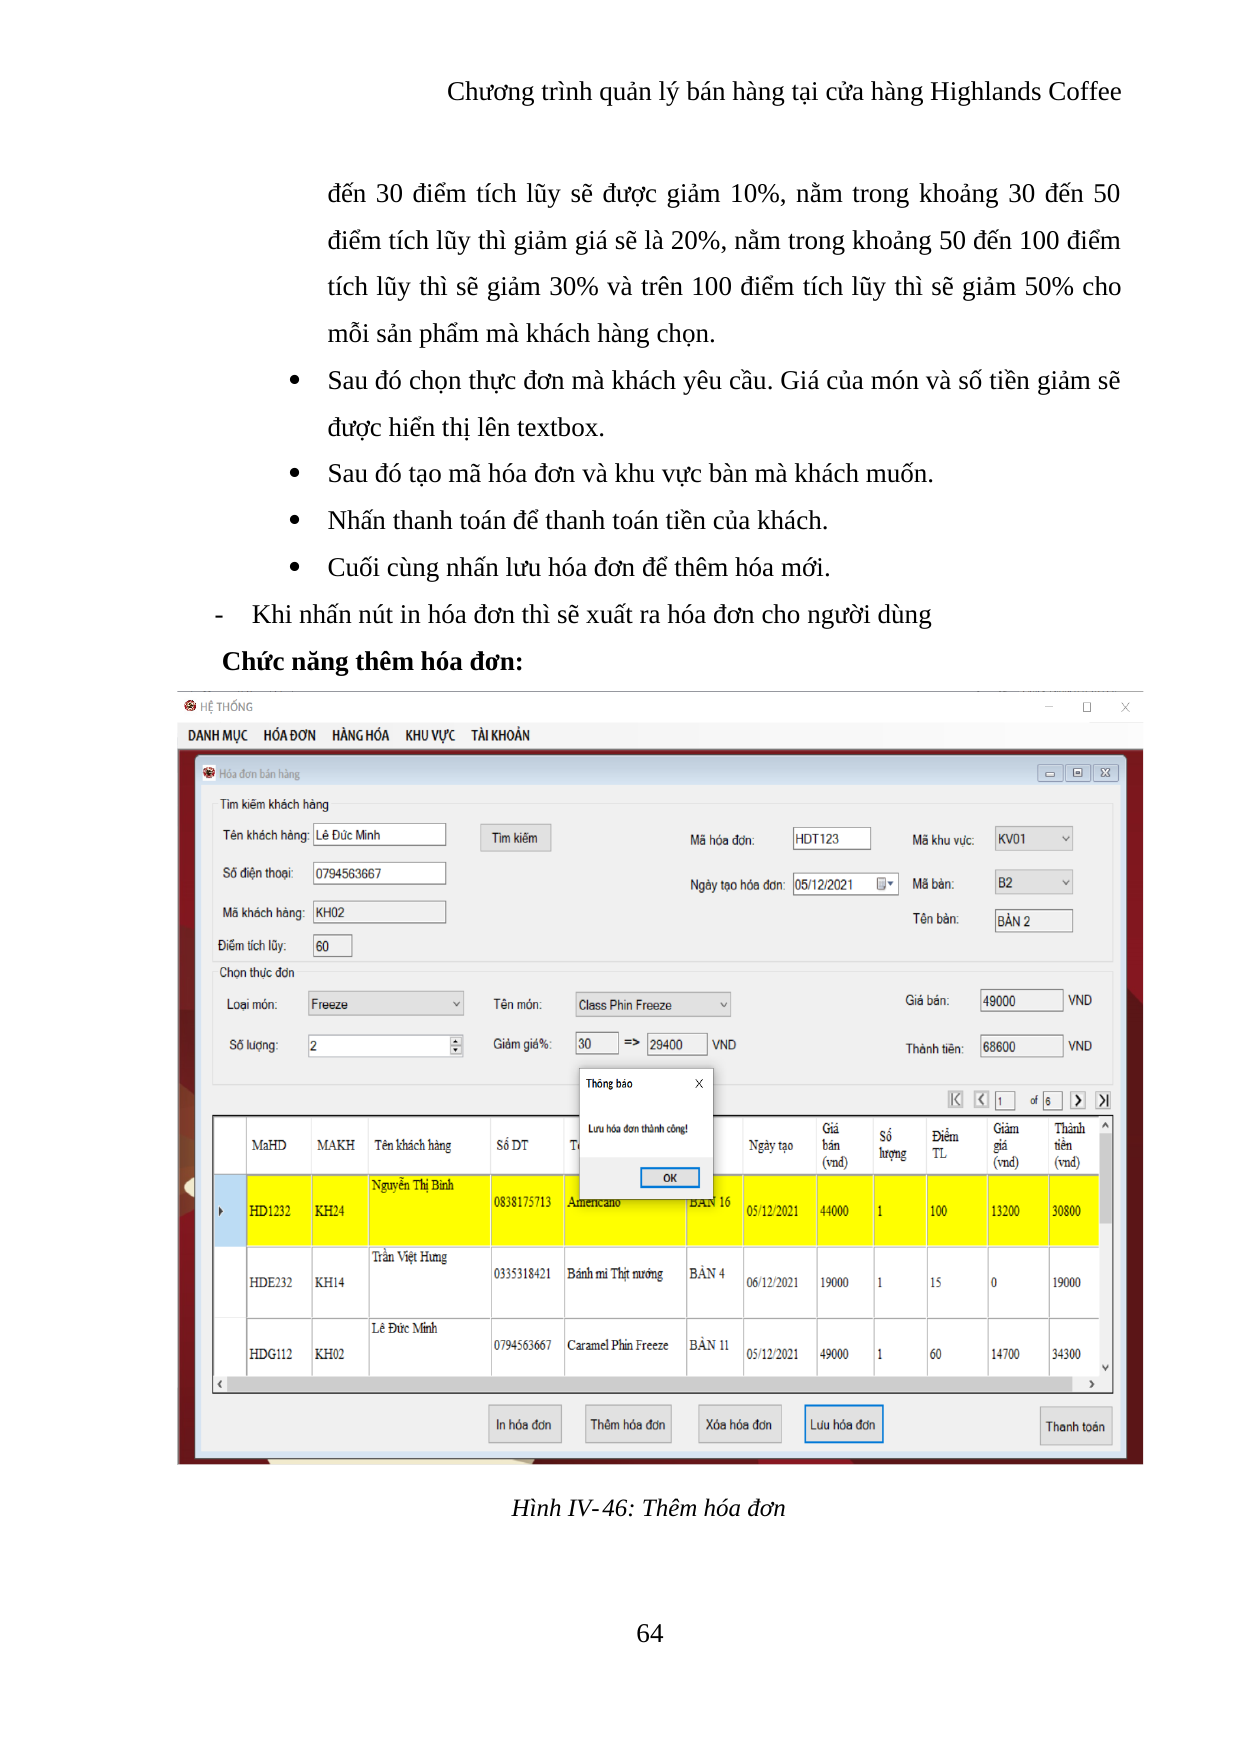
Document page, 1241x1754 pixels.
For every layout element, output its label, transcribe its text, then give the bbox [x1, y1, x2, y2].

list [290, 177, 1122, 348]
list Chức năng thêm hóa đơn: [222, 644, 1122, 676]
list Cuối cùng nhấn lưu hóa đơn để thêm hóa mới. [290, 551, 1122, 582]
list Khi nhấn nút in hóa đơn thì sẽ xuất ra hóa đơn cho người dùng [214, 598, 1122, 629]
list Nhấn thanh toán để thanh toán tiền của khách. [290, 504, 1122, 535]
list Sau đó chọn thực đơn mà khách yêu cầu. Giá của món và số tiền giảm sẽ được hiển thị lên textbox. [290, 364, 1122, 442]
picture [177, 691, 1144, 1465]
list Sau đó tạo mã hóa đơn và khu vực bàn mà khách muốn. [290, 457, 1122, 488]
